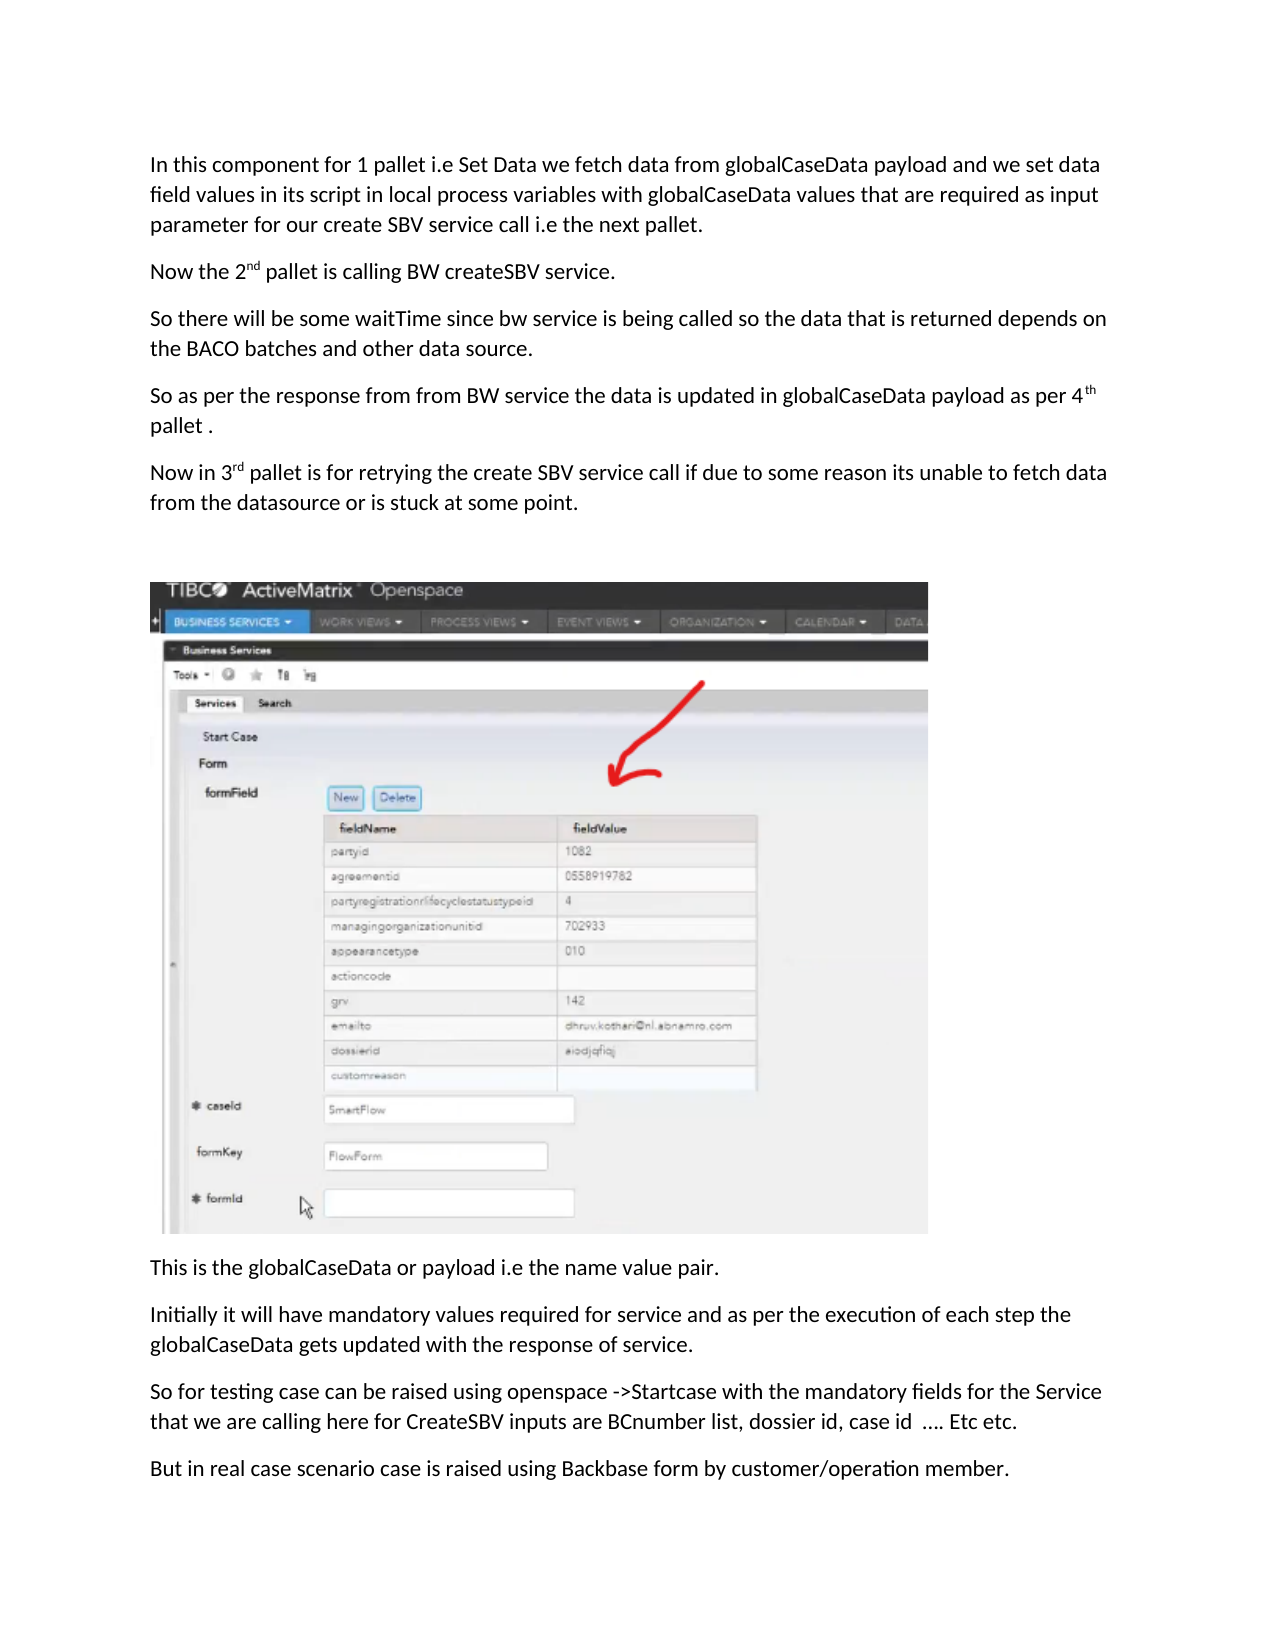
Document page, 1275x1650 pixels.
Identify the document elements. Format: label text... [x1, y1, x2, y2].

text Now the 2nd pallet is calling BW createSBV service. [150, 257, 1125, 285]
text So as per the response from from BW service the data is updated in globalCaseData payload as per 4th pallet . [150, 381, 1125, 439]
text So for testing case can be raised using openspace ->Startcase with the mandatory fields for the Service that we are calling here for CreateSBV inputs are BCnumber list, dossier id, case id …. Etc etc. [150, 1377, 1125, 1435]
text But in real case scenario case is raised using Backbase form by customer/operation member. [150, 1454, 1125, 1482]
picture [150, 582, 929, 1234]
text Now in 3rd pallet is for retrying the create SBV service call if due to some reason its unable to fetch data from the datasource or is stuck at some point. [150, 458, 1125, 517]
text So there will be some waitTime since bw service is being called so the data that is returned depends on the BACO batches and other data source. [150, 304, 1125, 362]
text This is the globalCaseData or payload i.e the name value pair. [150, 1253, 1125, 1281]
text Initially it will have mandatory values required for service and as per the execution of each step the globalCaseData gets updated with the response of service. [150, 1300, 1125, 1358]
text In this component for 1 pallet i.e Set Data we fetch data from globalCaseData payload and we set data field values in its script in local process variables with globalCaseData values that are required as input parameter for our create SBV service call i.e the next pallet. [150, 150, 1125, 238]
